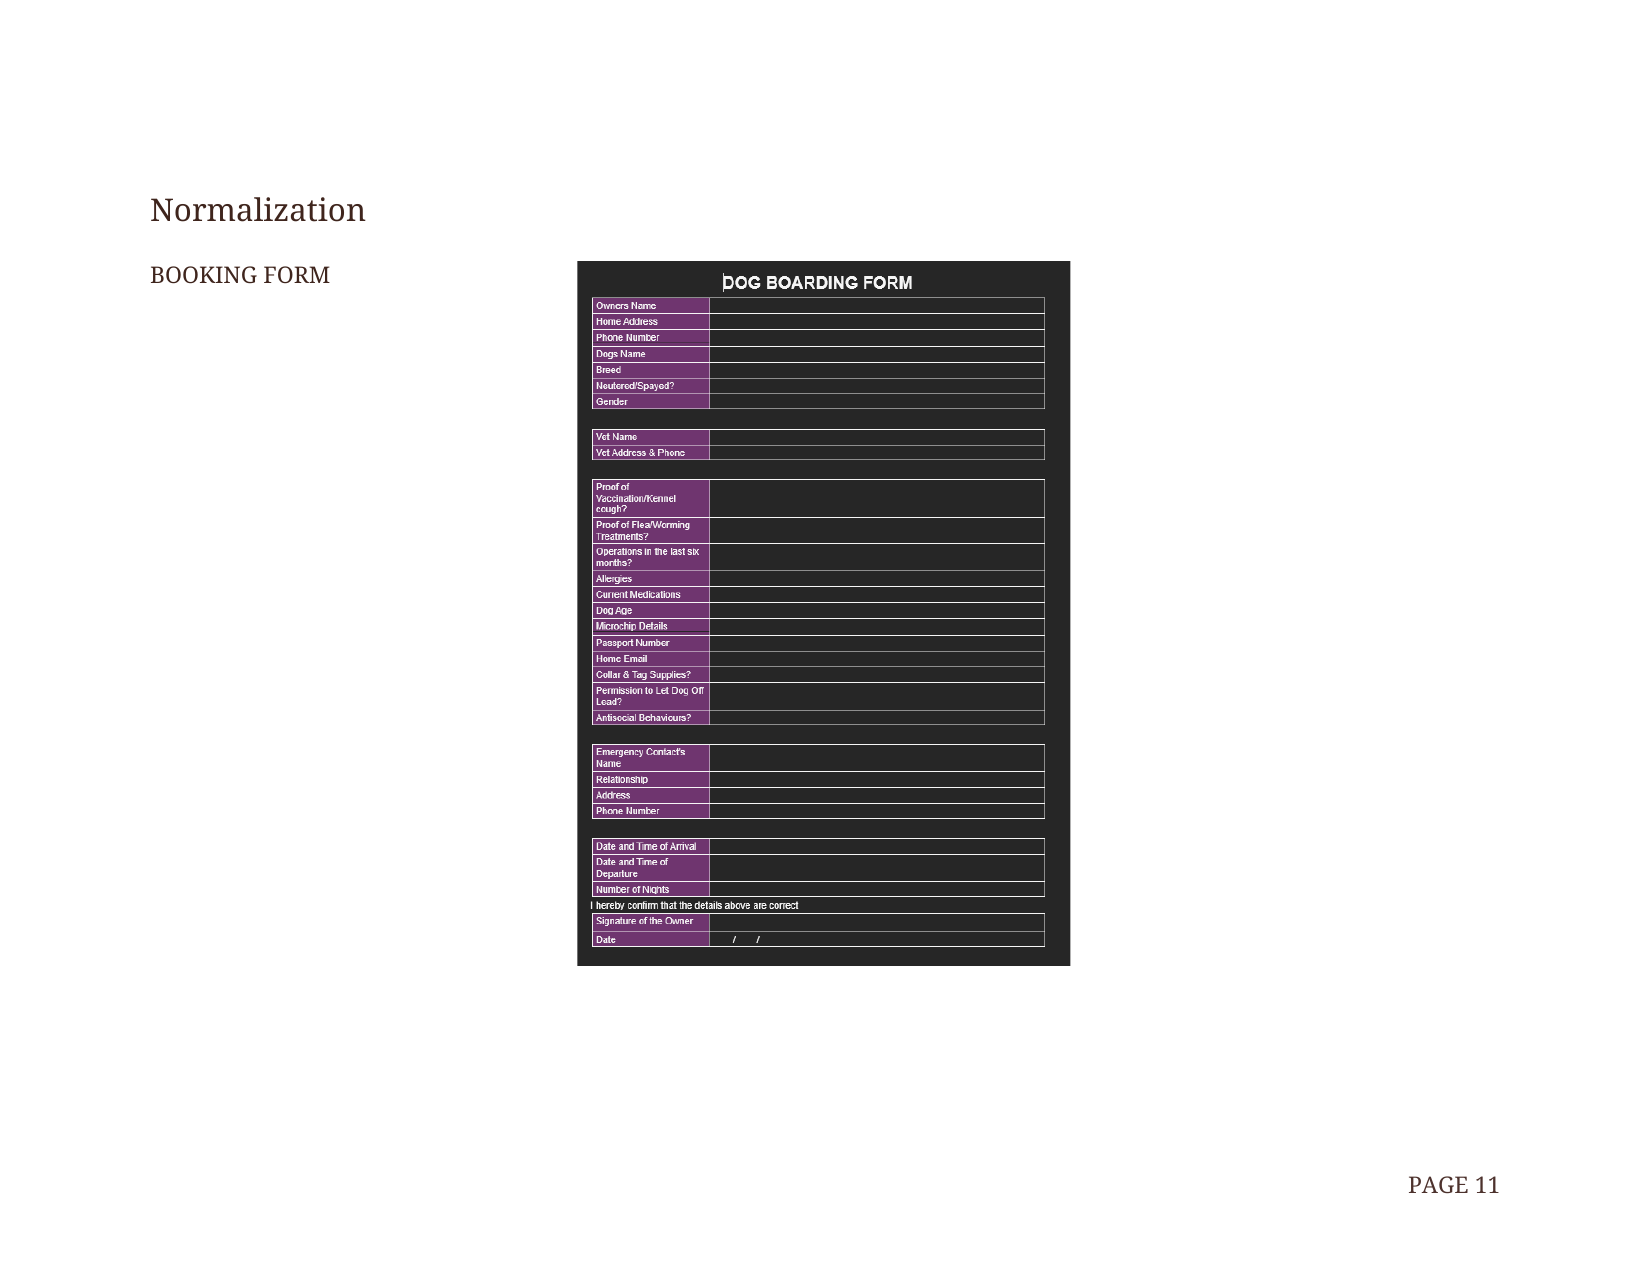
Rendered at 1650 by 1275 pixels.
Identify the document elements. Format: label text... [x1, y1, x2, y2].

picture [576, 261, 1070, 964]
subtitle Normalization [150, 187, 1500, 230]
subtitle booking form [150, 259, 1500, 291]
